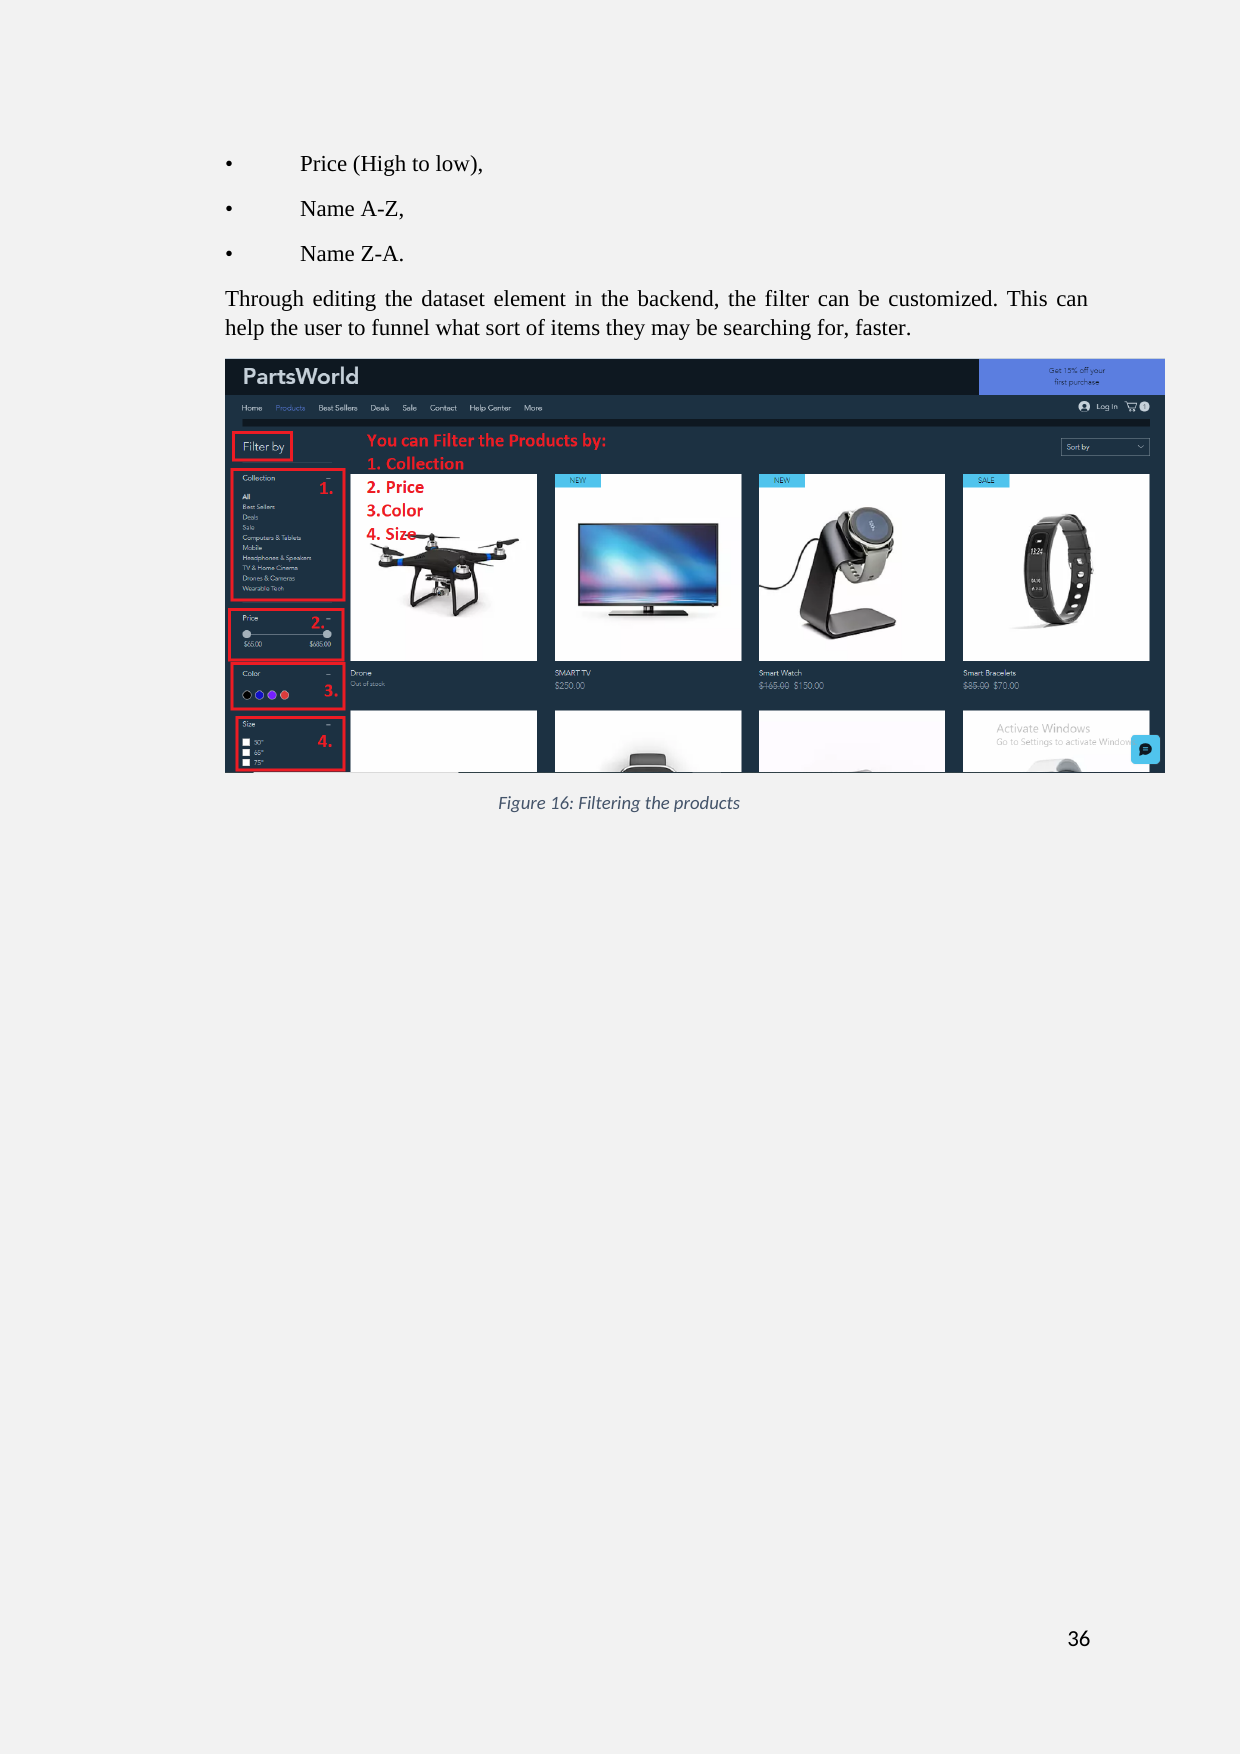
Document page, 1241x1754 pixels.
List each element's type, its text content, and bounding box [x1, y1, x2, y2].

text • Name A-Z, [150, 195, 1090, 221]
text • Name Z-A. [150, 240, 1090, 267]
text Through editing the dataset element in the backend, the filter can be customized. This can help the user to funnel what sort of items they may be searching for, faster. [225, 285, 1090, 340]
text • Price (High to low), [150, 150, 1090, 176]
picture [225, 358, 1165, 773]
